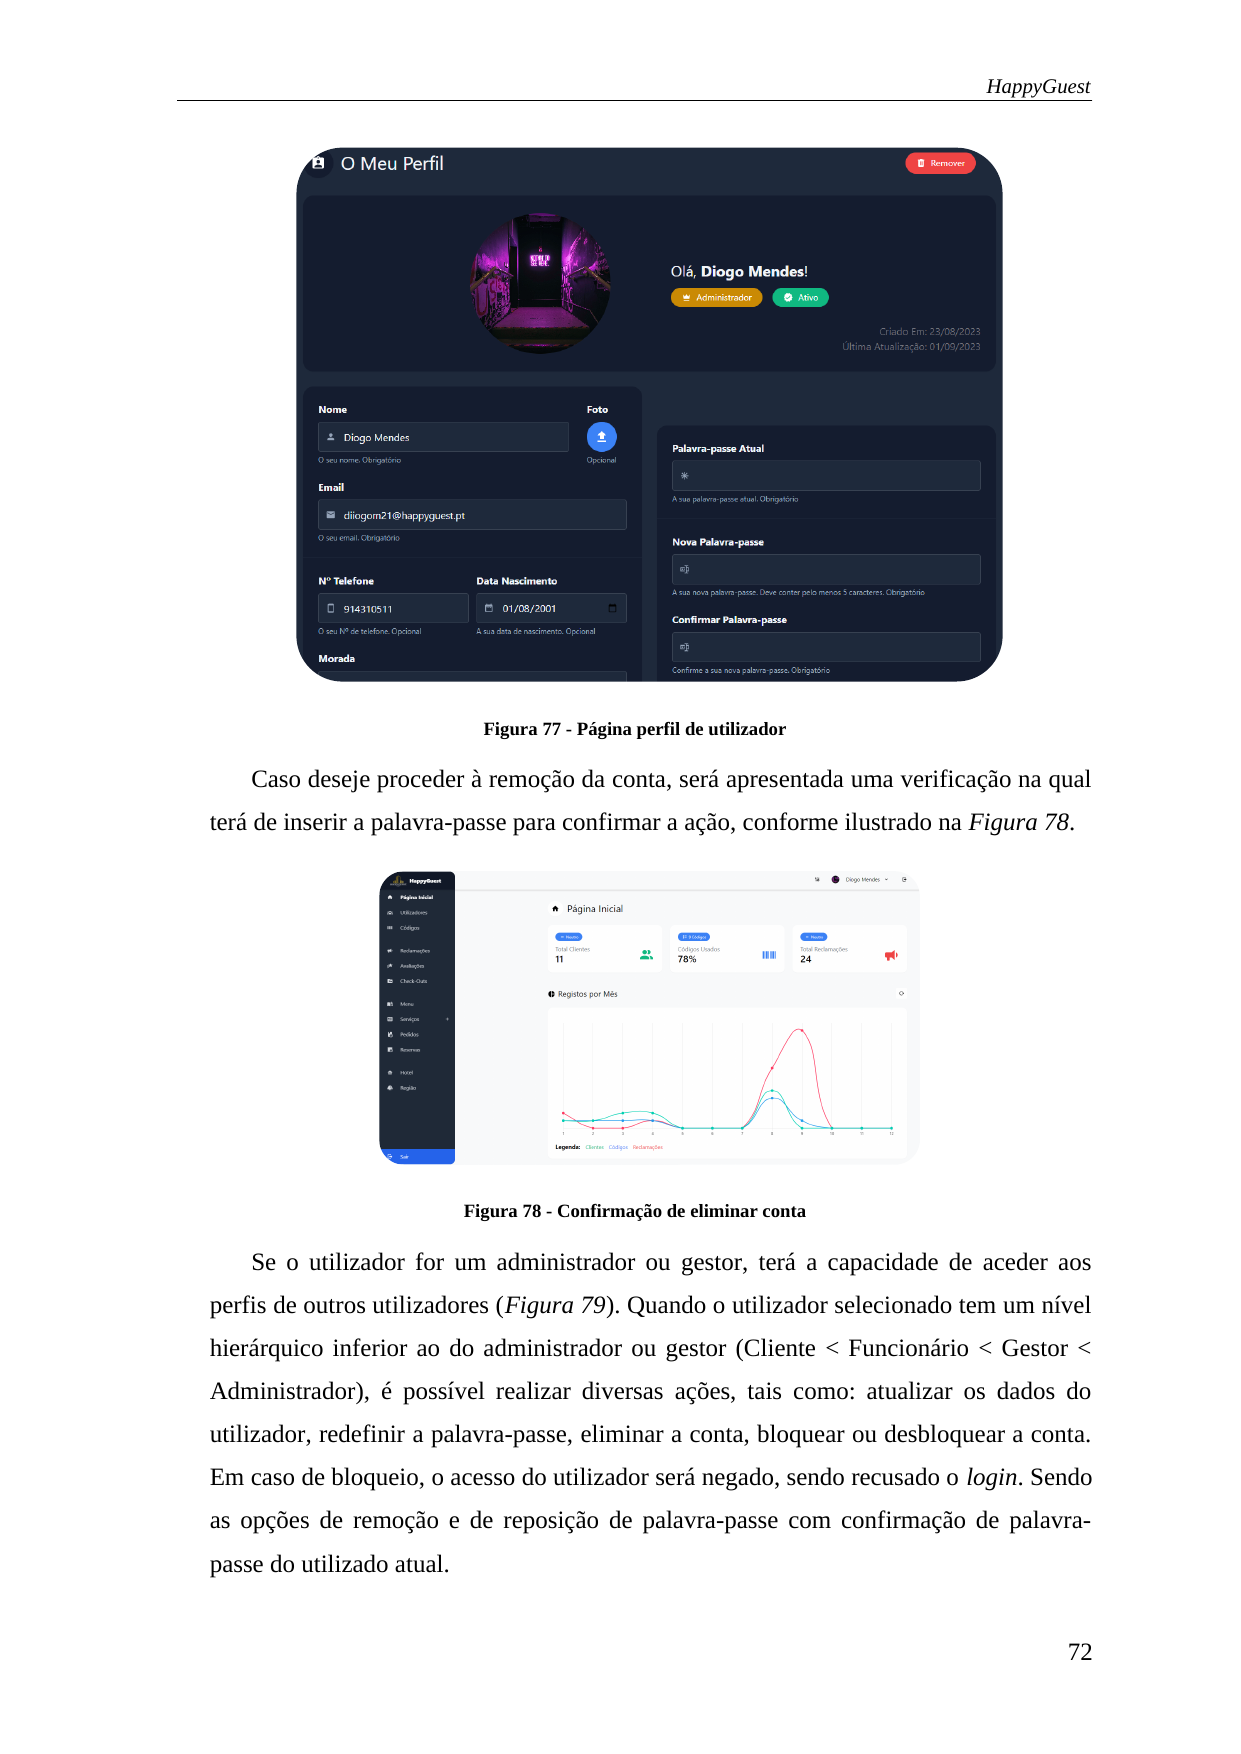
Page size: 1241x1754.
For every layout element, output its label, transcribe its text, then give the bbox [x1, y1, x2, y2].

picture [379, 871, 921, 1165]
text Caso deseje proceder à remoção da conta, será apresentada uma verificação na qual terá de inserir a palavra-passe para confirmar a ação, conforme ilustrado na Figura 78. [209, 764, 1092, 836]
picture [296, 147, 1003, 682]
text Se o utilizador for um administrador ou gestor, terá a capacidade de aceder aos perfis de outros utilizadores (Figura 79). Quando o utilizador selecionado tem um nível hierárquico inferior ao do administrador ou gestor (Cliente < Funcionário < Gestor < Administrador), é possível realizar diversas ações, tais como: atualizar os dados do utilizador, redefinir a palavra-passe, eliminar a conta, bloquear ou desbloquear a conta. Em caso de bloqueio, o acesso do utilizador será negado, sendo recusado o login. Sendo as opções de remoção e de reposição de palavra-passe com confirmação de palavra-passe do utilizado atual. [209, 1247, 1092, 1577]
